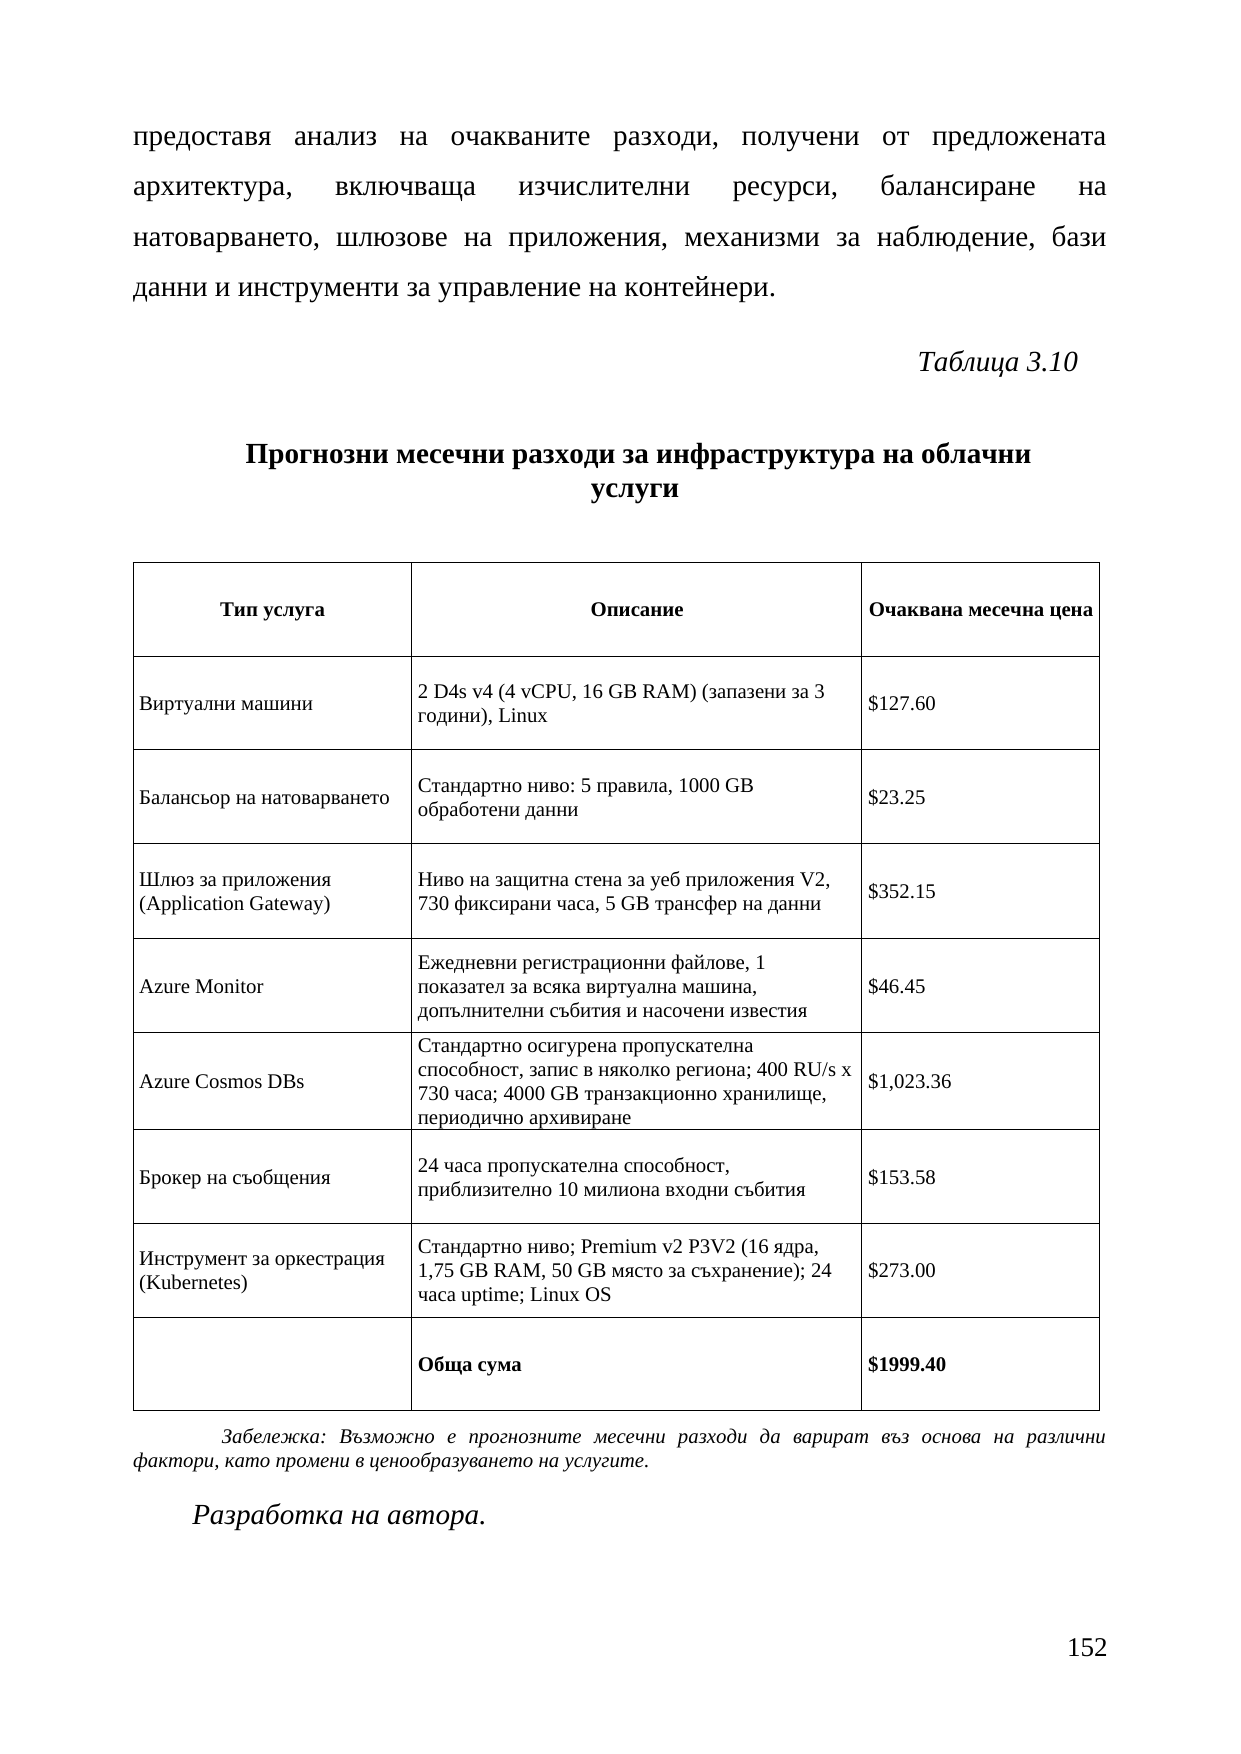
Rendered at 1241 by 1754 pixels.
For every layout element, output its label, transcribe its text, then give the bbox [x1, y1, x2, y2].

table_cell Стандартно осигурена пропускателна способност, запис в няколко региона; 400 RU/s x 730 часа; 4000 GB транзакционно хранилище, периодично архивиране [412, 1033, 861, 1129]
table_cell Стандартно ниво: 5 правила, 1000 GB обработени данни [412, 750, 861, 843]
table_cell Azure Cosmos DBs [134, 1033, 411, 1129]
table_cell 2 D4s v4 (4 vCPU, 16 GB RAM) (запазени за 3 години), Linux [412, 657, 861, 749]
table_cell Стандартно ниво; Premium v2 P3V2 (16 ядра, 1,75 GB RAM, 50 GB място за съхранение); 24 часа uptime; Linux OS [412, 1224, 861, 1317]
table_cell Шлюз за приложения (Application Gateway) [134, 844, 411, 938]
table_cell Ежедневни регистрационни файлове, 1 показател за всяка виртуална машина, допълнителни събития и насочени известия [412, 939, 861, 1032]
table_cell Виртуални машини [134, 657, 411, 749]
text Забележка: Възможно е прогнозните месечни разходи да варират въз основа на различни фактори, като промени в ценообразуването на услугите. [133, 1424, 1107, 1472]
table_cell Azure Monitor [134, 939, 411, 1032]
table_header Описание [412, 563, 861, 656]
table_cell 24 часа пропускателна способност, приблизително 10 милиона входни събития [412, 1130, 861, 1223]
title Разработка на автора. [133, 1497, 1107, 1530]
table_cell Oбща сума [412, 1318, 861, 1410]
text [133, 118, 1107, 303]
table_cell Брокер на съобщения [134, 1130, 411, 1223]
table_header Очаквана месечна цена [862, 563, 1099, 656]
table_cell $1999.40 [862, 1318, 1099, 1410]
table_cell $352.15 [862, 844, 1099, 938]
table_cell $273.00 [862, 1224, 1099, 1317]
table_cell $46.45 [862, 939, 1099, 1032]
table_cell $153.58 [862, 1130, 1099, 1223]
table_cell $1,023.36 [862, 1033, 1099, 1129]
table_cell Инструмент за оркестрация (Kubernetes) [134, 1224, 411, 1317]
table_cell $23.25 [862, 750, 1099, 843]
title Прогнозни месечни разходи за инфраструктура на облачни услуги [192, 403, 1078, 537]
table_cell [134, 1318, 411, 1410]
title Таблица 3.10 [192, 344, 1078, 378]
table_cell Ниво на защитна стена за уеб приложения V2, 730 фиксирани часа, 5 GB трансфер на данни [412, 844, 861, 938]
table_cell $127.60 [862, 657, 1099, 749]
table_cell Балансьор на натоварването [134, 750, 411, 843]
table_header Тип услуга [134, 563, 411, 656]
